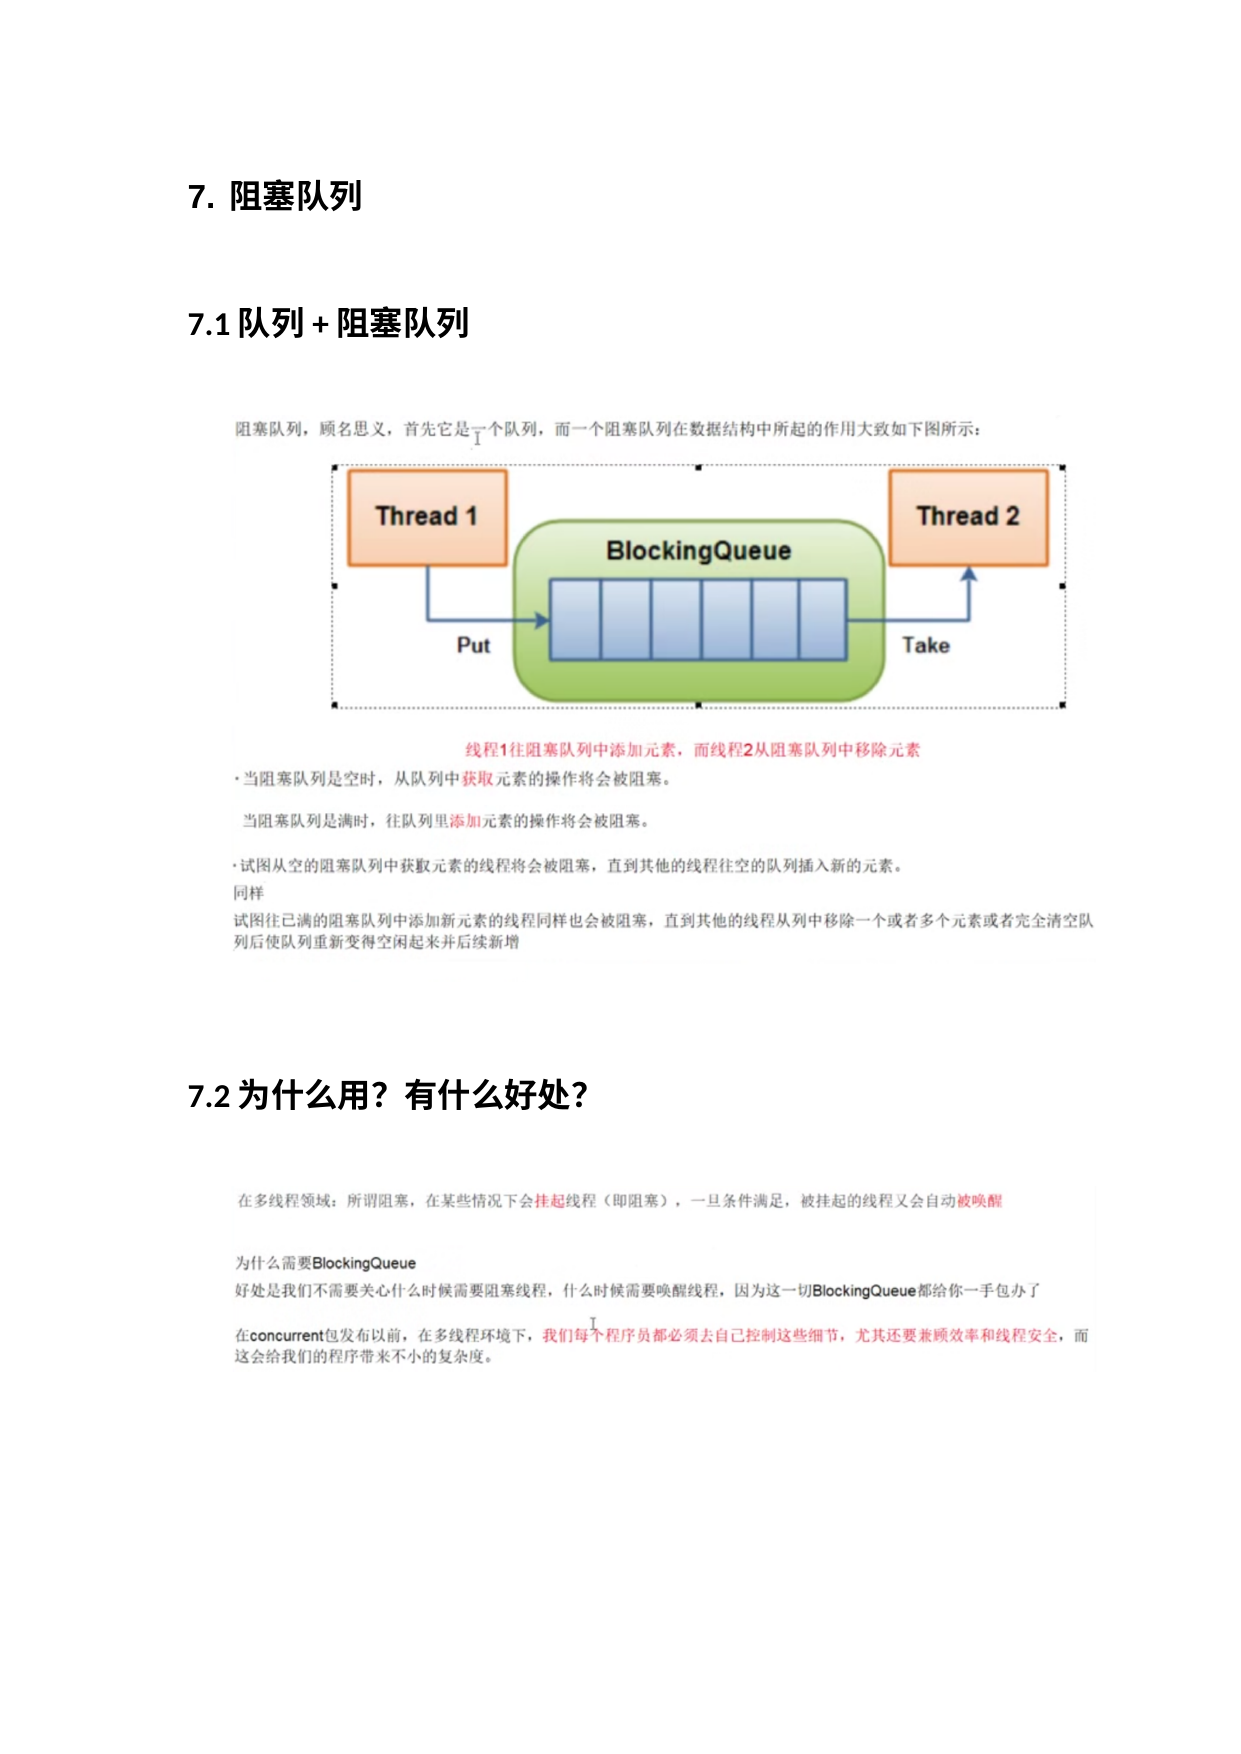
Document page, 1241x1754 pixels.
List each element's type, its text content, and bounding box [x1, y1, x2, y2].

picture [231, 805, 1097, 982]
picture [231, 1186, 1097, 1372]
picture [231, 415, 1096, 800]
subtitle 队列 + 阻塞队列 [187, 289, 1053, 354]
subtitle 为什么用？有什么好处？ [187, 1060, 1053, 1125]
subtitle 阻塞队列 [187, 162, 1053, 227]
